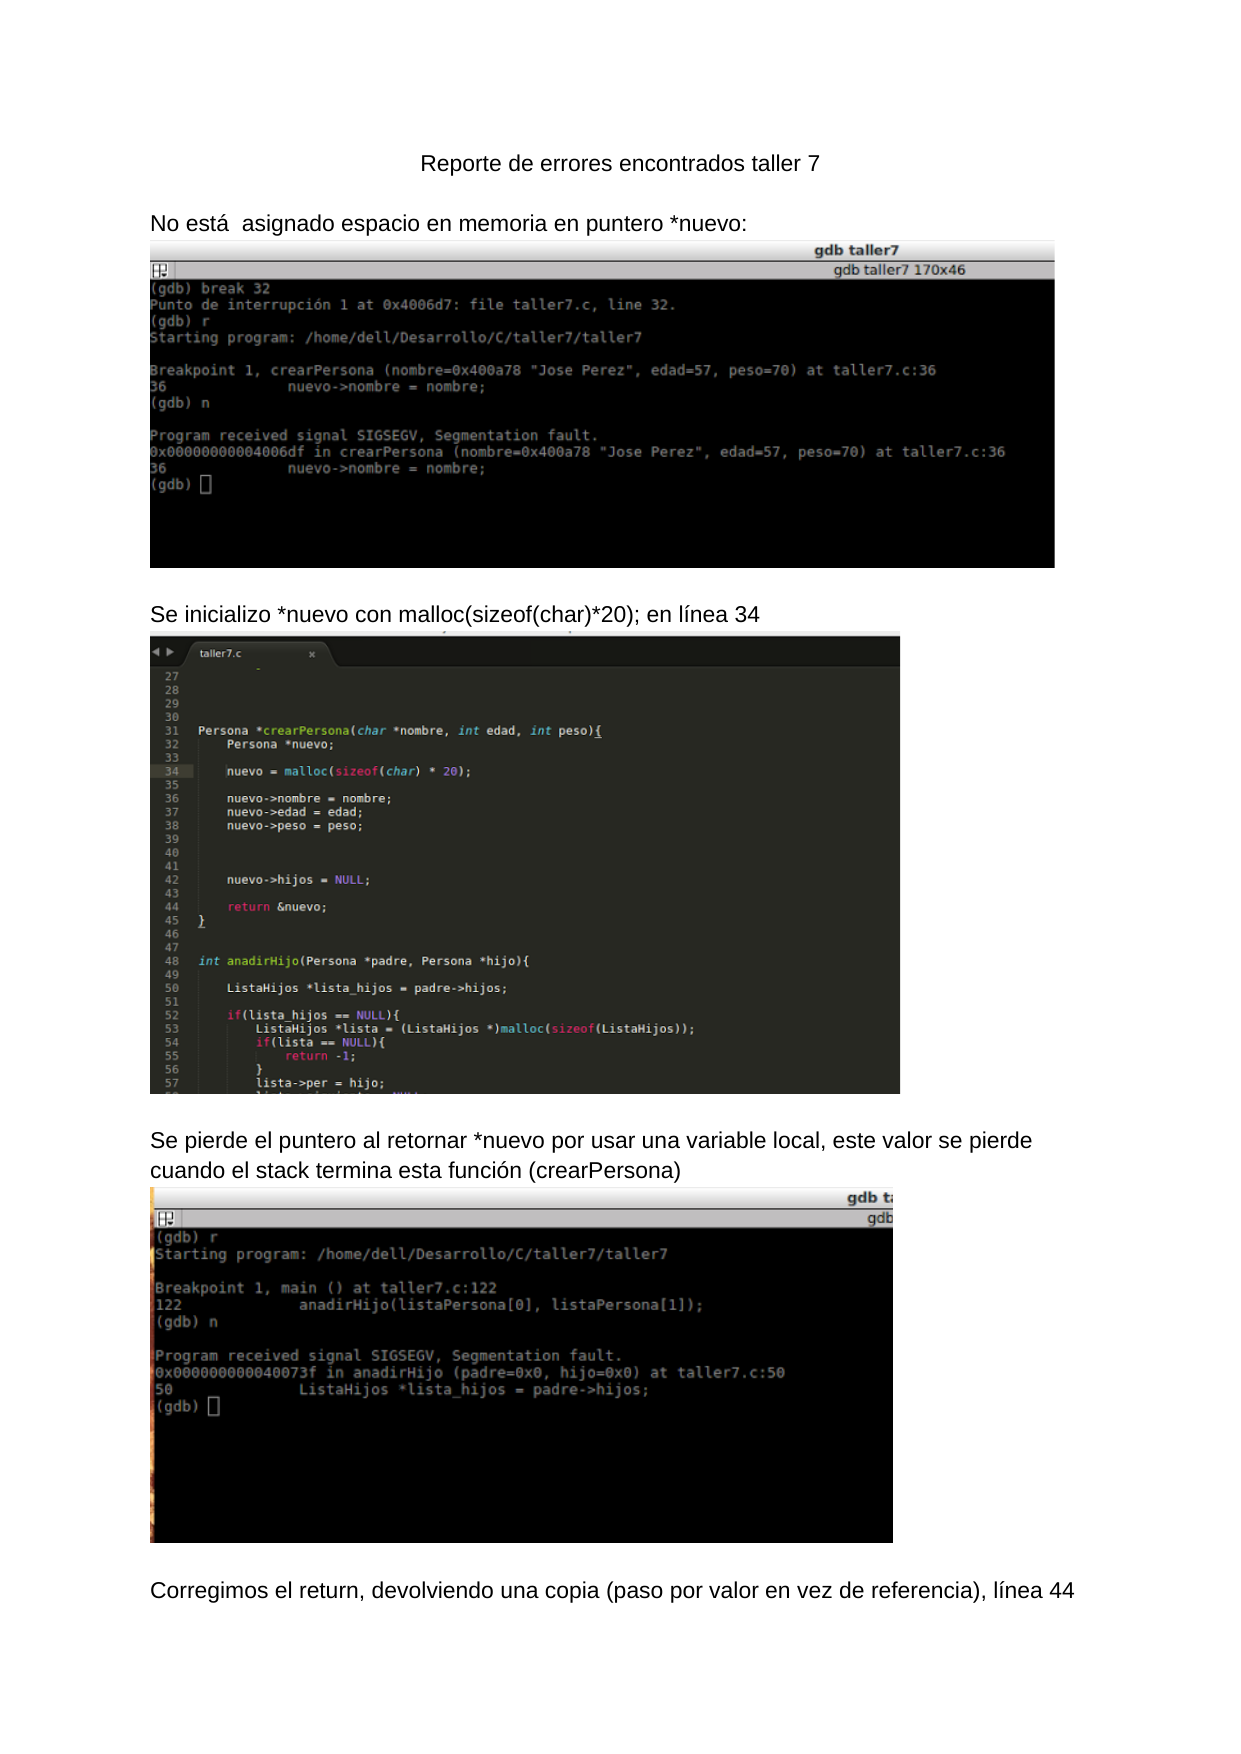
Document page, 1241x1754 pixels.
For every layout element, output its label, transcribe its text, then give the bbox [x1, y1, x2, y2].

text Reporte de errores encontrados taller 7 [150, 150, 1090, 176]
text Corregimos el return, devolviendo una copia (paso por valor en vez de referencia), línea 44 [150, 1577, 1090, 1603]
text Se pierde el puntero al retornar *nuevo por usar una variable local, este valor se pierde cuando el stack termina esta función (crearPersona) [150, 1127, 1090, 1184]
picture [150, 1187, 893, 1543]
text Se inicializo *nuevo con malloc(sizeof(char)*20); en línea 34 [150, 601, 1090, 628]
picture [150, 240, 1055, 568]
picture [150, 631, 901, 1094]
text No está asignado espacio en memoria en puntero *nuevo: [150, 210, 1090, 237]
